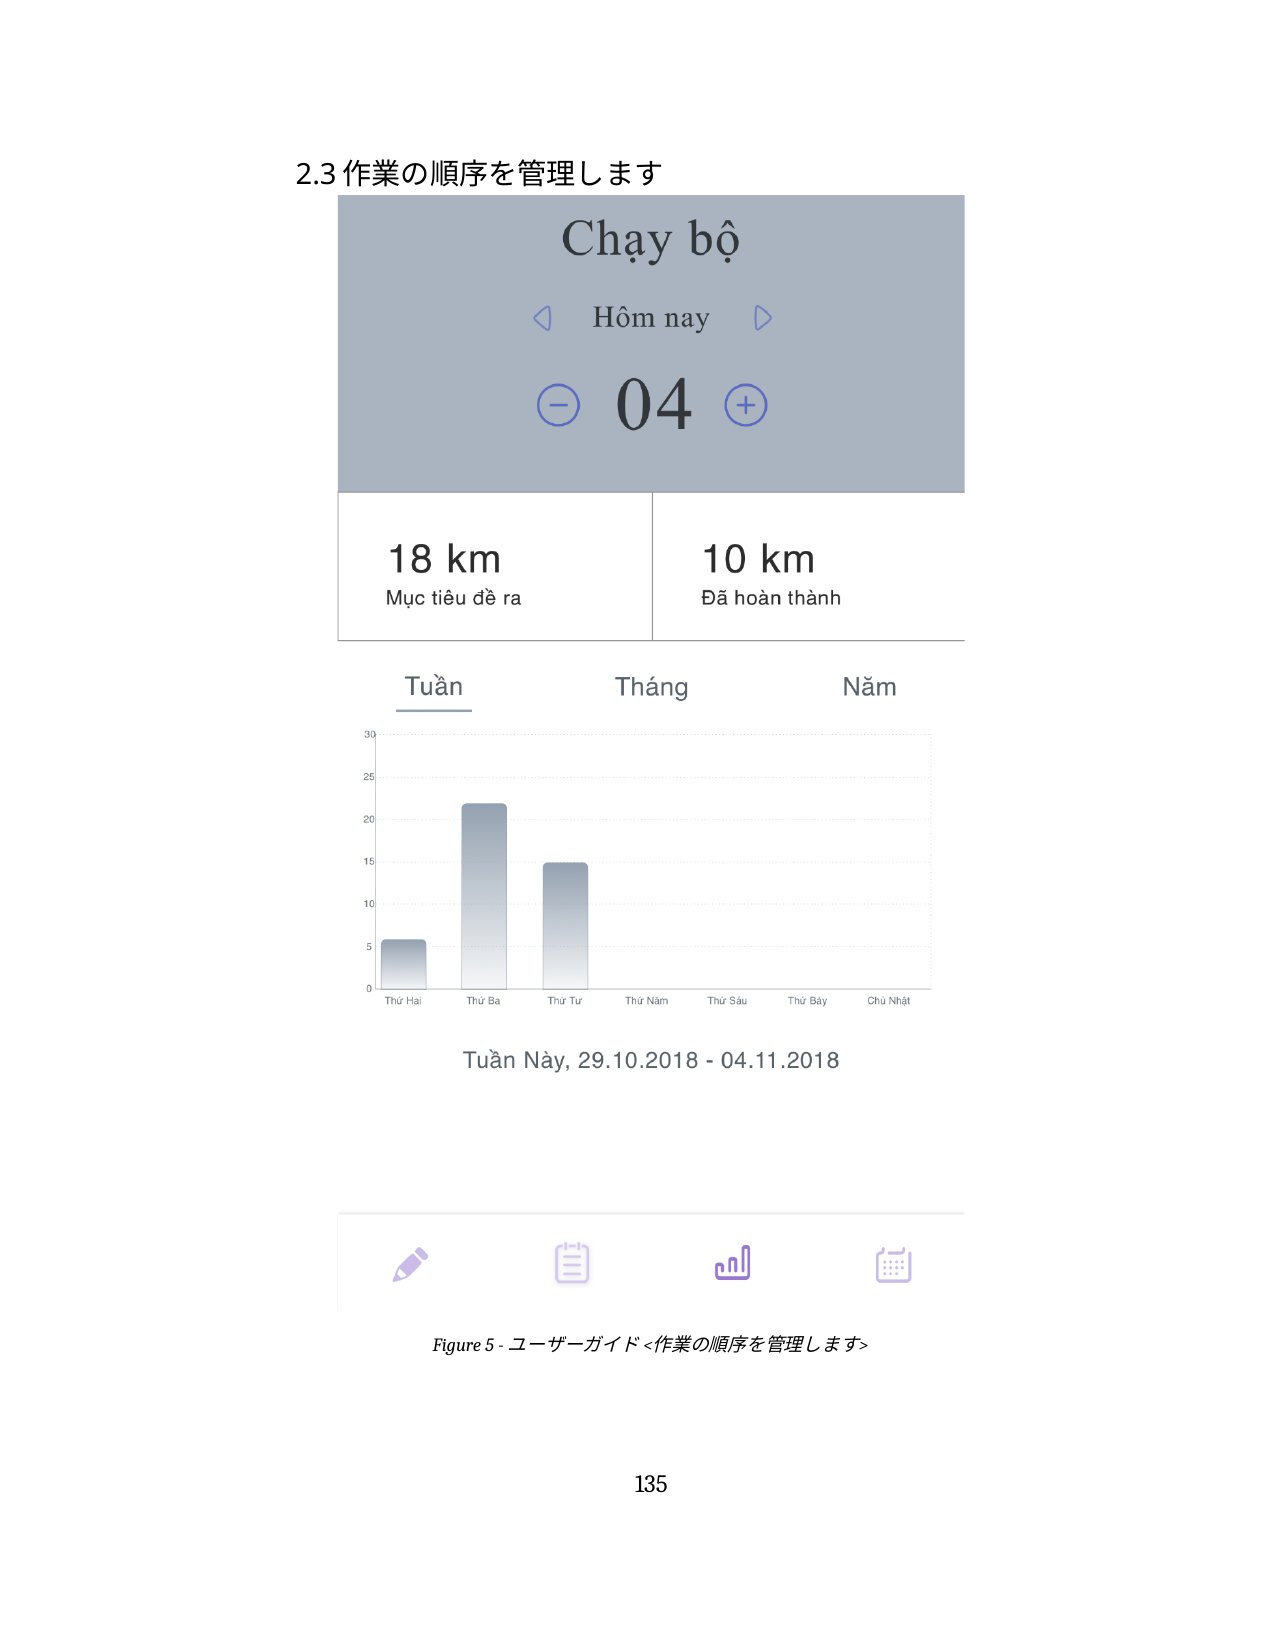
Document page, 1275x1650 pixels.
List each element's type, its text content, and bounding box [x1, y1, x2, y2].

picture [337, 195, 965, 1311]
subtitle 2.3作業の順序を管理します [295, 151, 1125, 193]
